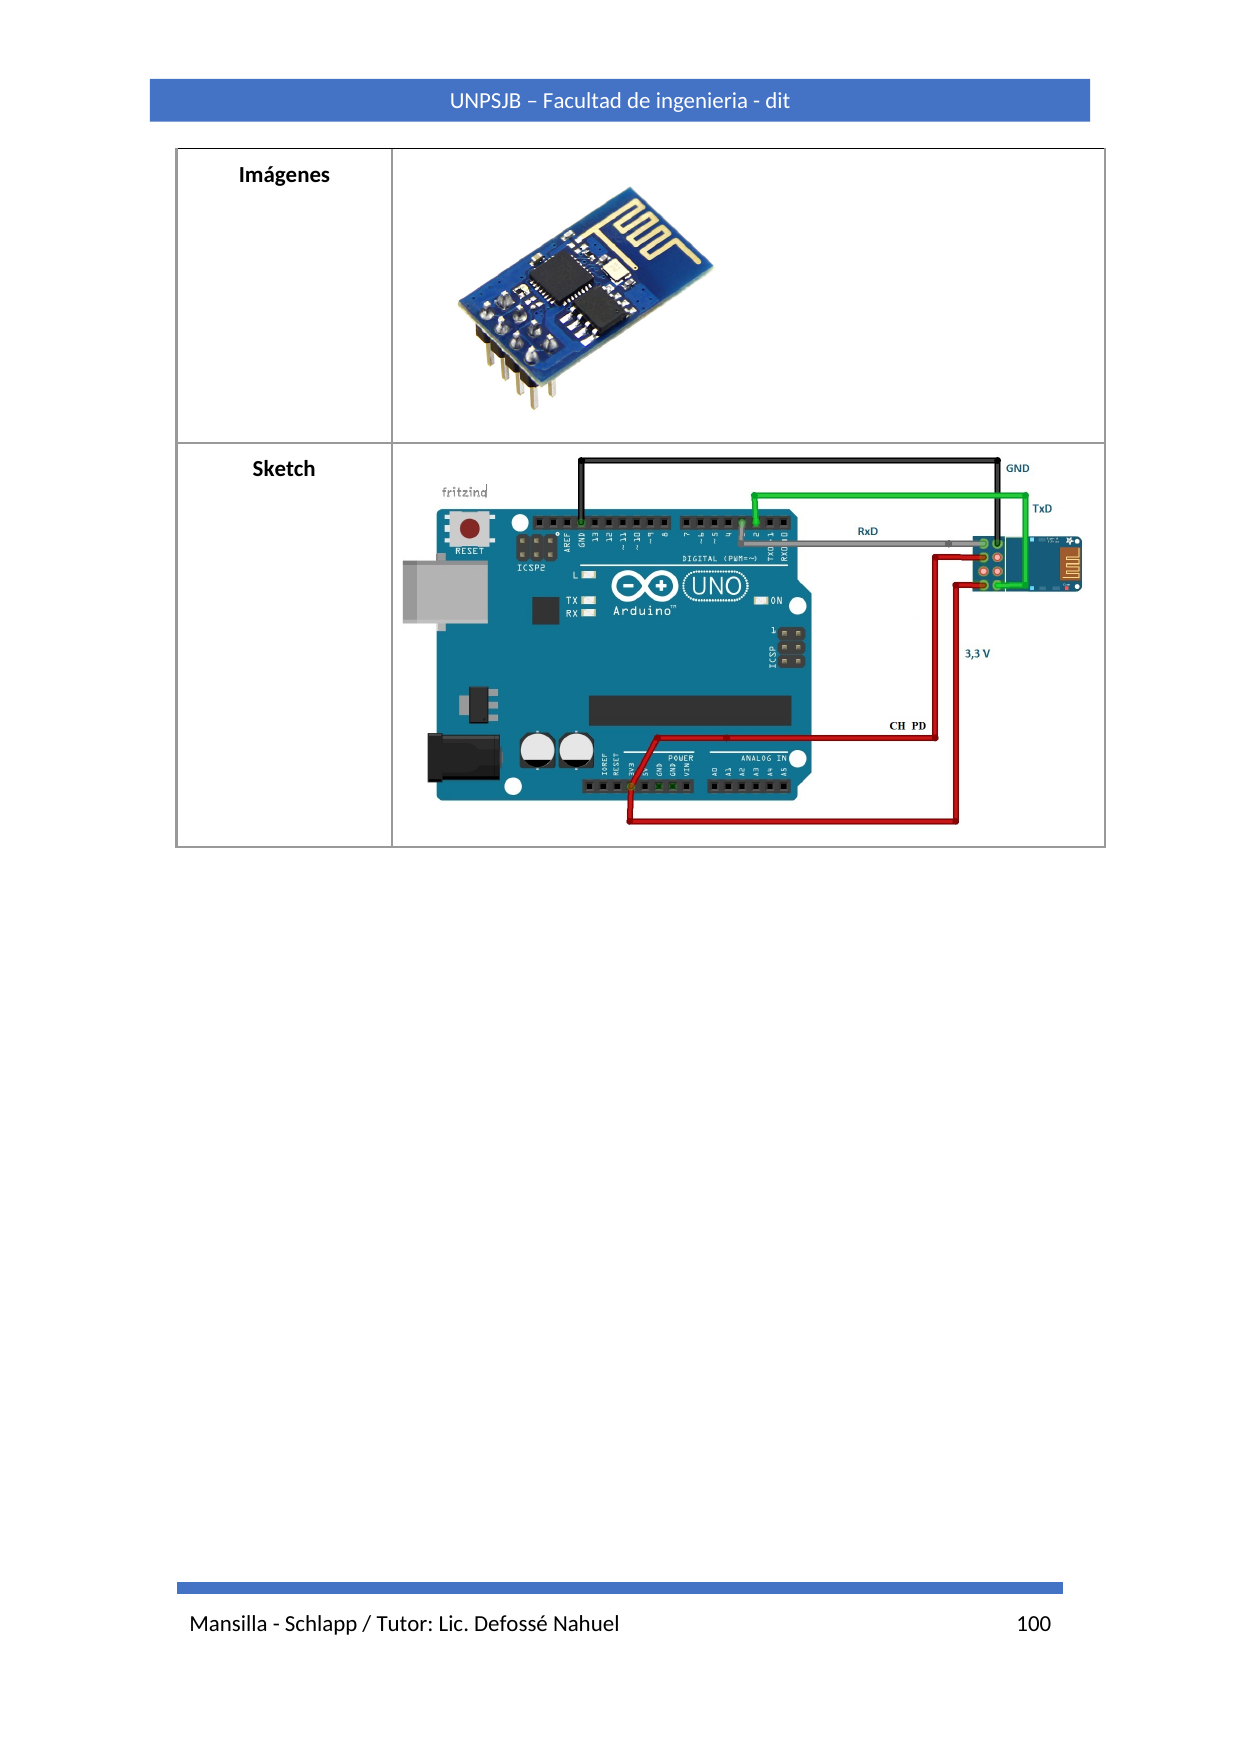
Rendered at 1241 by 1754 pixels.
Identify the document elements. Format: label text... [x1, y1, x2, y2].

table_cell [393, 149, 1104, 442]
table_cell Sketch [178, 444, 391, 846]
picture [402, 160, 764, 432]
table_cell Imágenes [178, 149, 391, 442]
picture [402, 454, 1092, 836]
table_cell [393, 444, 1104, 846]
